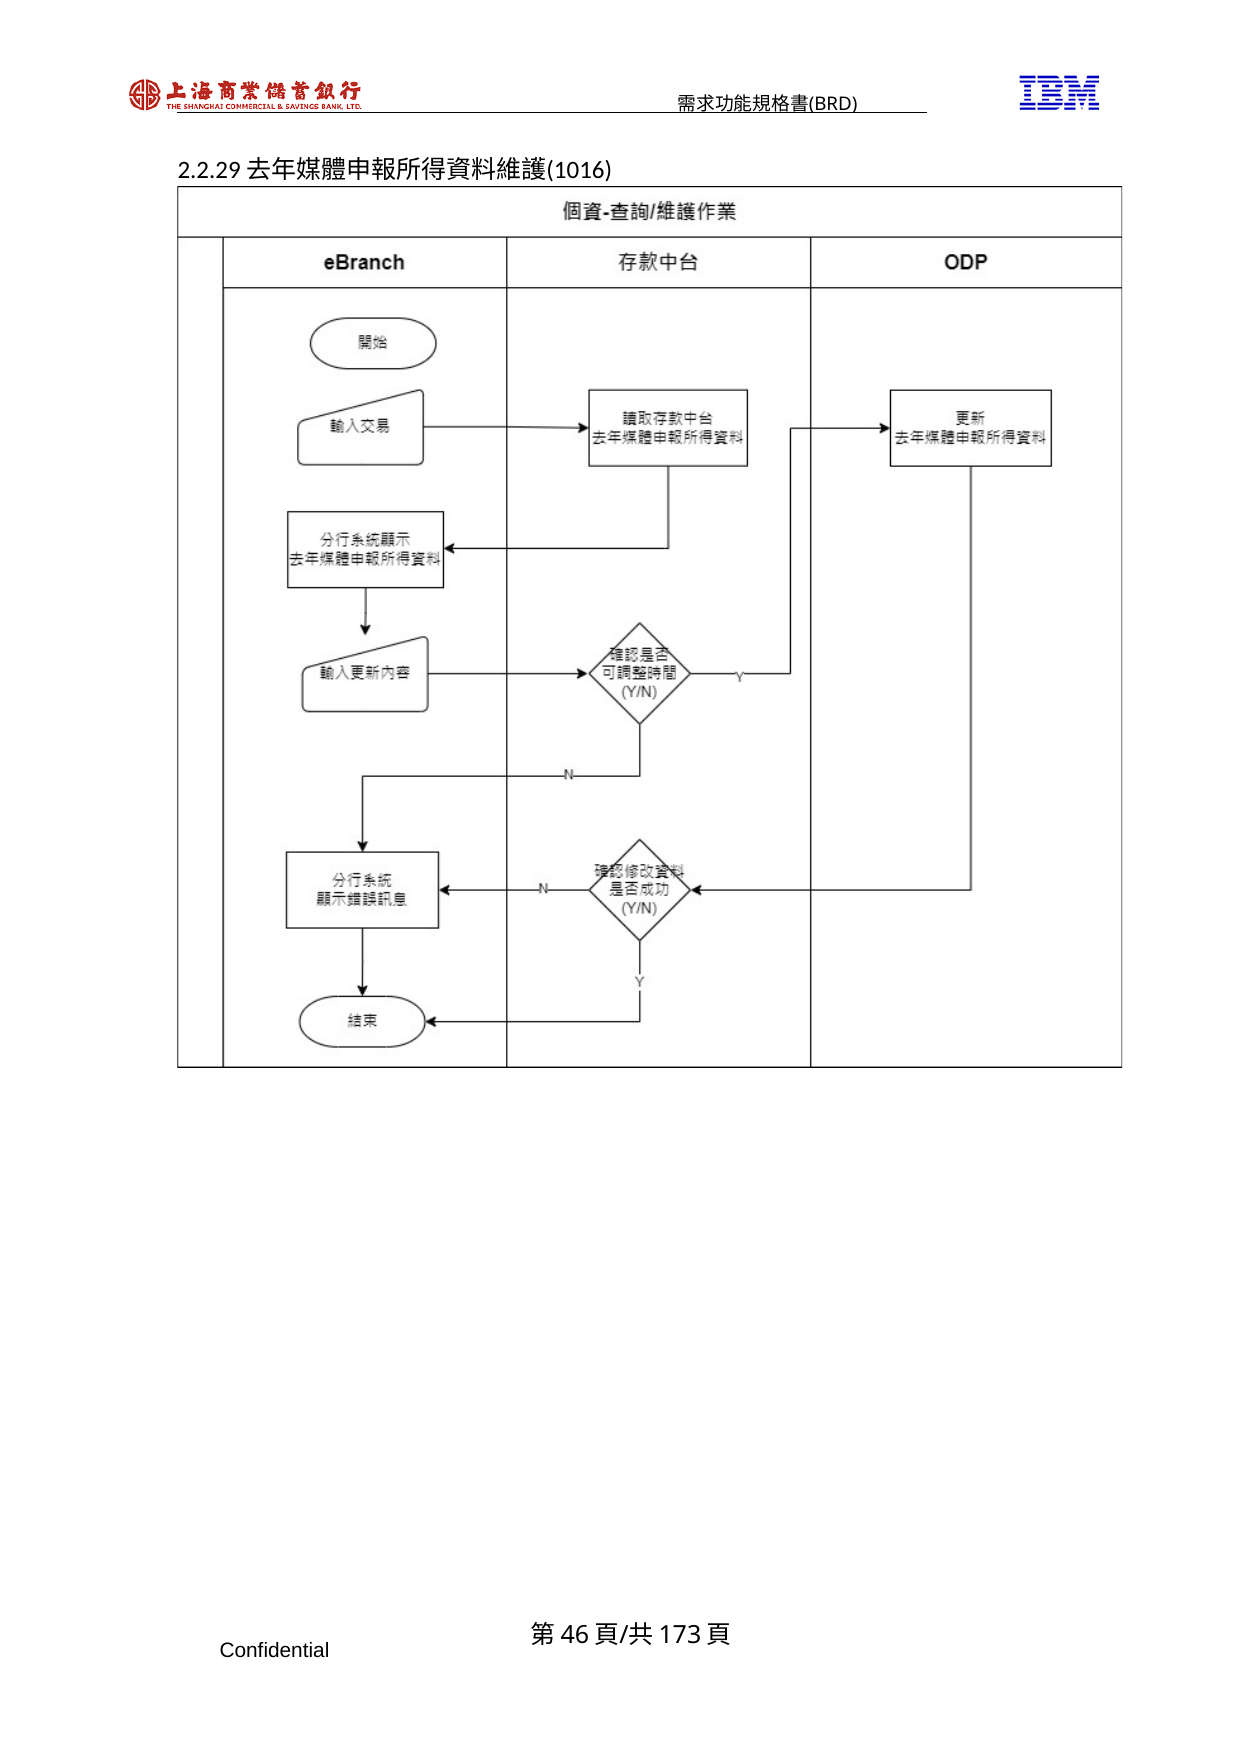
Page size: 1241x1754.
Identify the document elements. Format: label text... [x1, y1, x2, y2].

picture [177, 186, 1123, 1068]
text 2.2.29 去年媒體申報所得資料維護(1016) [177, 150, 1122, 186]
picture [122, 77, 369, 113]
